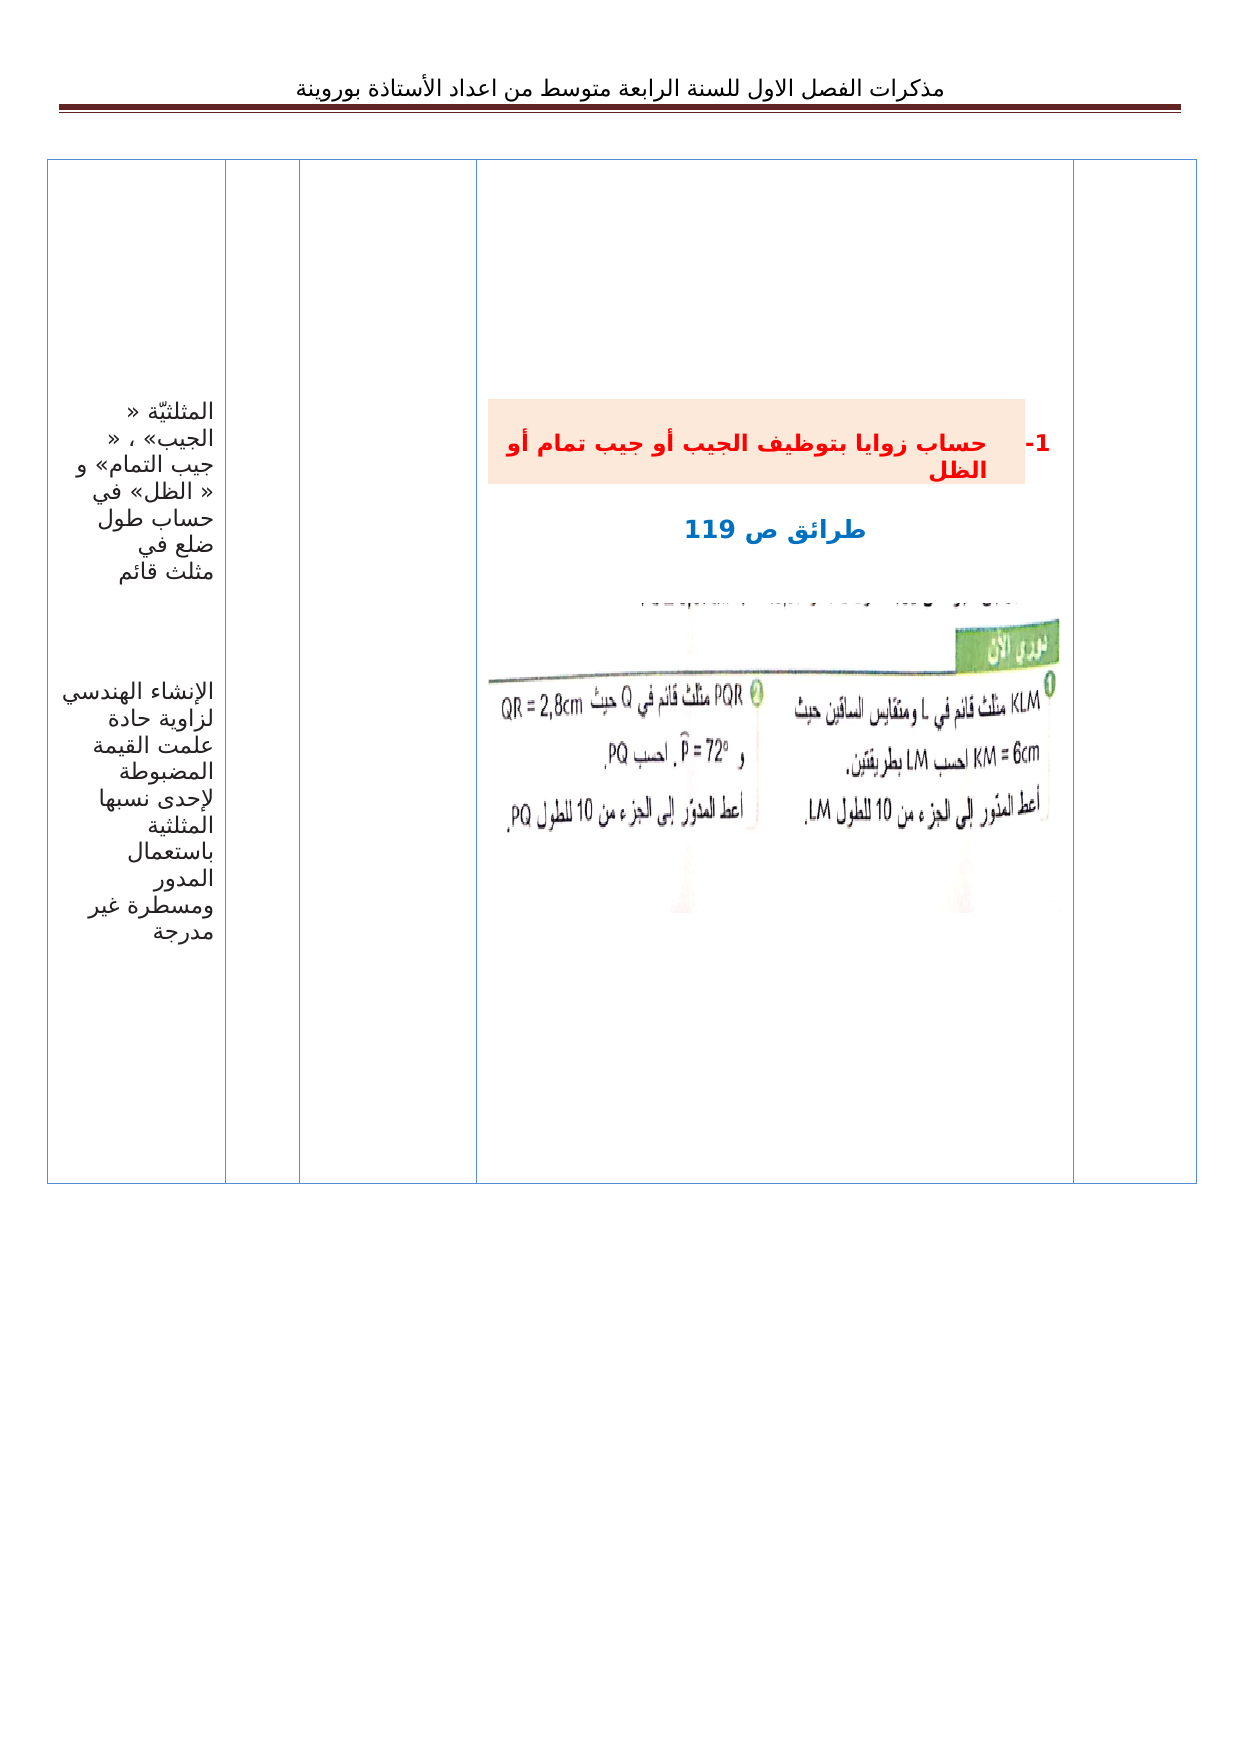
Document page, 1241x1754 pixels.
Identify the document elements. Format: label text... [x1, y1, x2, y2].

table_cell [300, 160, 476, 1183]
table_cell حساب زوايا بتوظيف الجيب أو جيب تمام أو الظل طرائق ص 119 إنشاء زاوية هندسيا(بالمدور و المسطرة الغير المدرجة) بمعرفة القيمة المضبوطة لإحدى نسبها المثلثية تمرين 1 و 2 ص 121 الدعم : 6 ص 122 21 ص 123 [477, 160, 1073, 1183]
picture [488, 603, 1063, 913]
table_cell [1074, 160, 1196, 1183]
table_cell [226, 160, 299, 1183]
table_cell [48, 160, 225, 1183]
